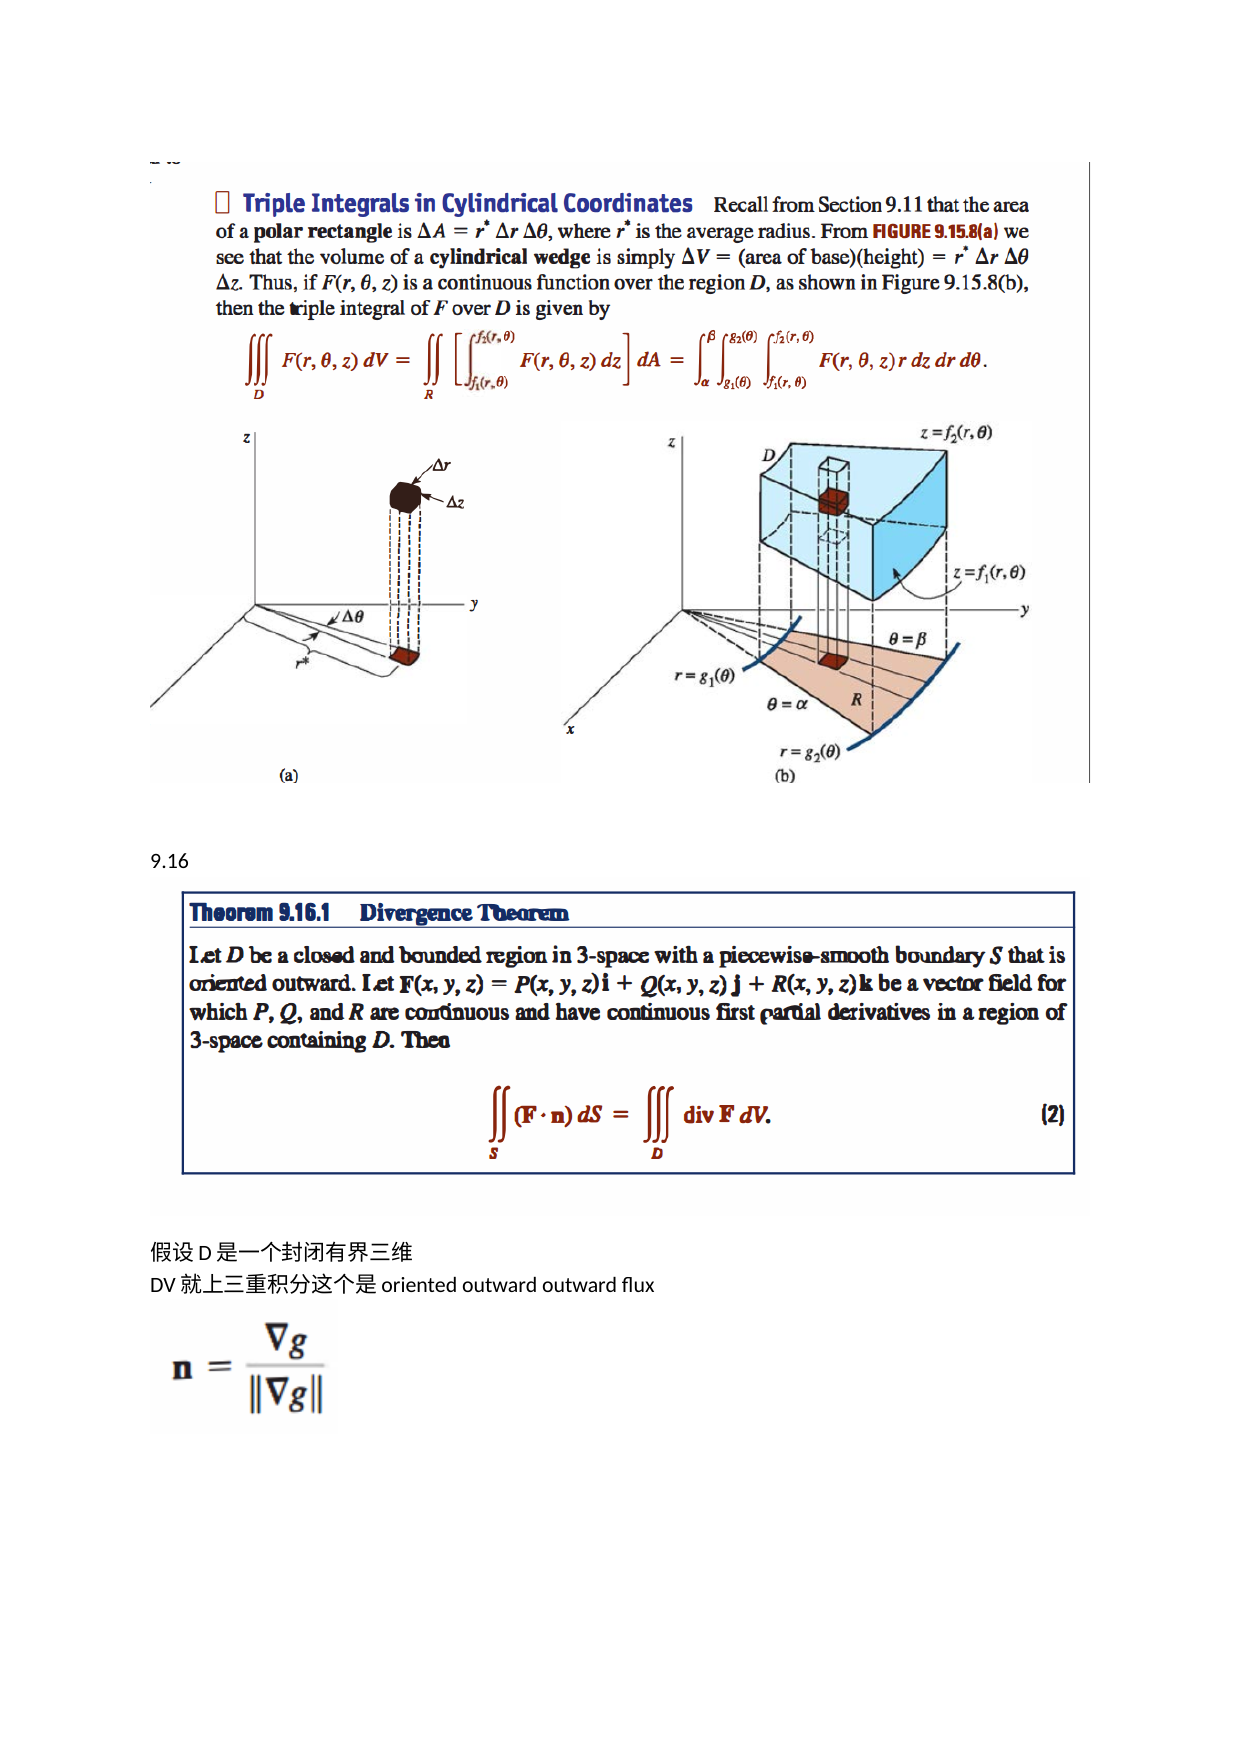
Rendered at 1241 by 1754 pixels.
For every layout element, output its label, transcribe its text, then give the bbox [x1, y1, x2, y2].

text DV就上三重积分这个是oriented outward outward flux [150, 1267, 1090, 1299]
text 假设D是一个封闭有界三维 [150, 1234, 1090, 1267]
picture [150, 1299, 338, 1434]
text 9.16 [150, 844, 1090, 877]
picture [150, 877, 1091, 1216]
picture [150, 162, 1091, 783]
